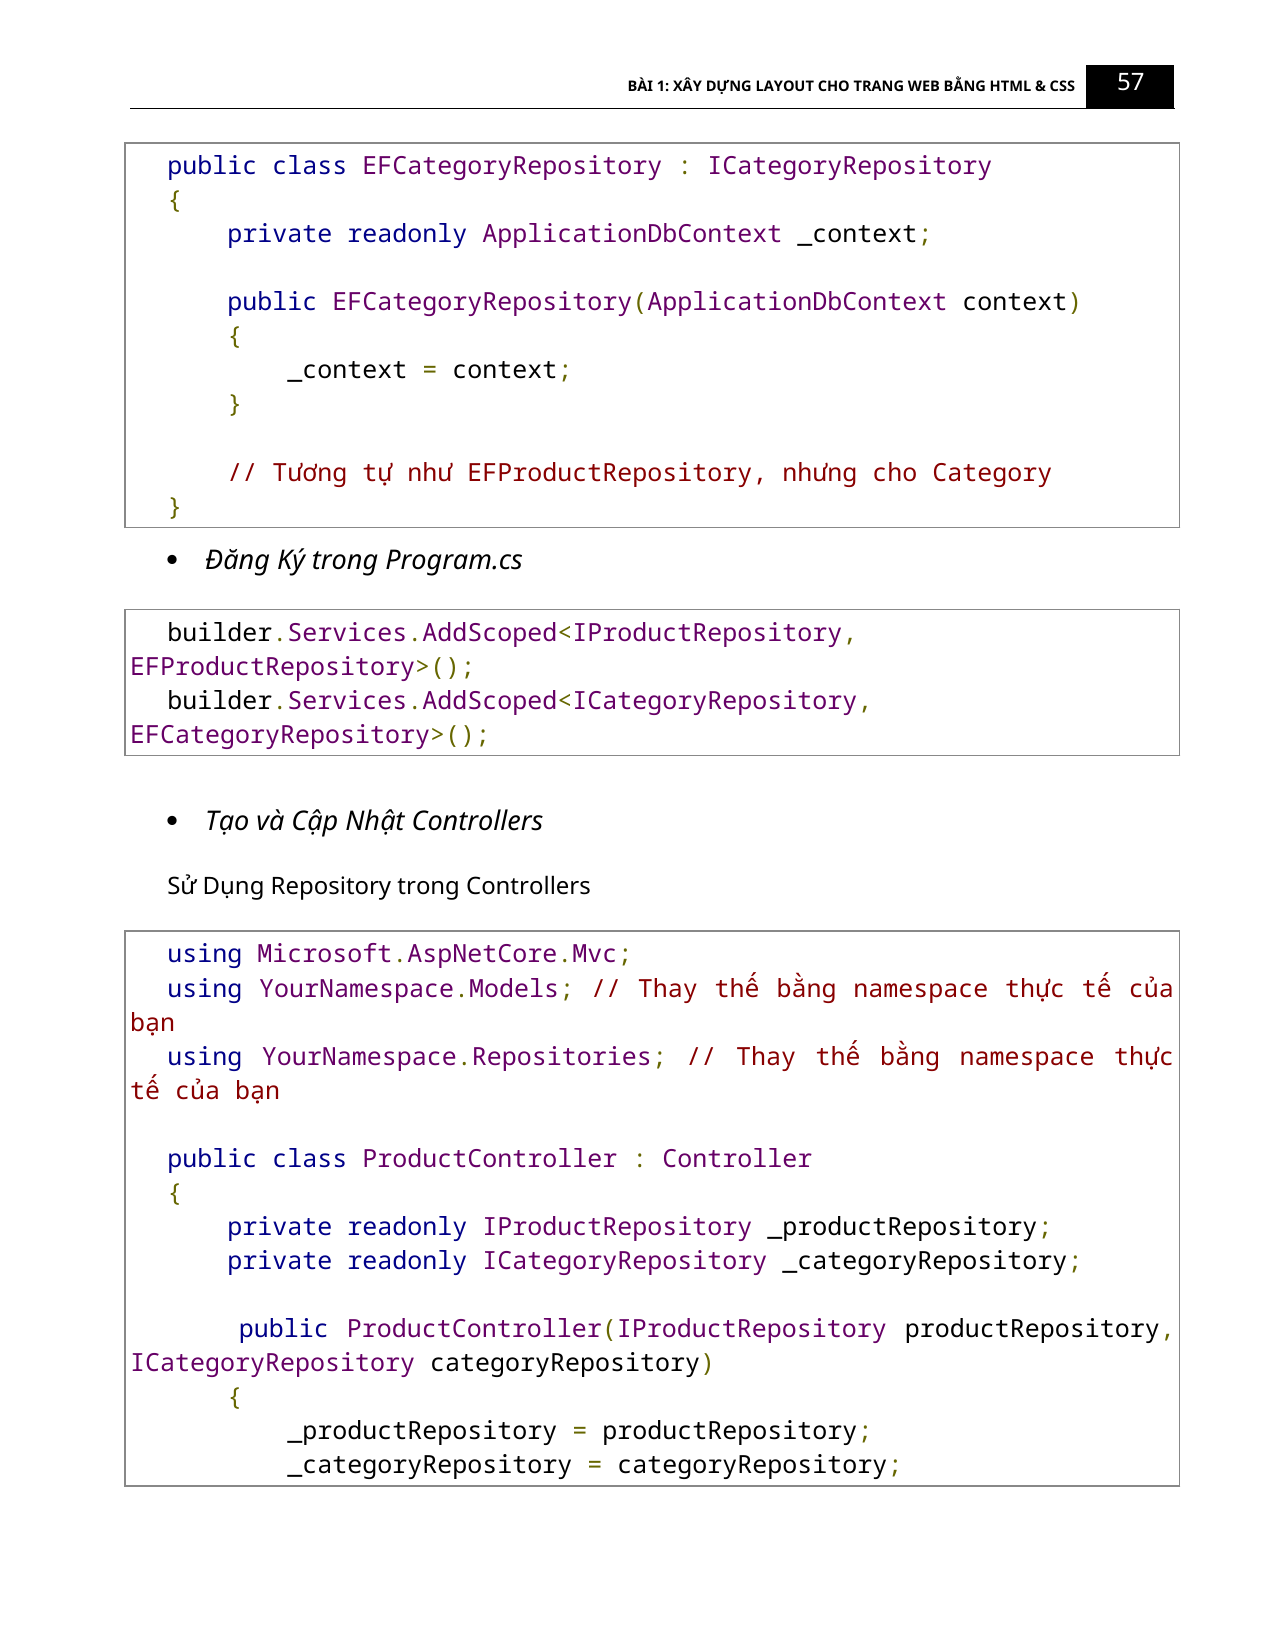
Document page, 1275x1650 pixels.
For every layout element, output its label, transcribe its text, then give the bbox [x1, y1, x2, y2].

text _productRepository = productRepository; [130, 1413, 1174, 1441]
text private readonly IProductRepository _productRepository; [130, 1209, 1174, 1243]
text } [126, 483, 1179, 527]
text { [130, 1379, 1174, 1413]
text public ProductController(IProductRepository productRepository, ICategoryRepository categoryRepository) [130, 1311, 1174, 1379]
text Tạo và Cập Nhật Controllers [167, 801, 1174, 838]
text using Microsoft.AspNetCore.Mvc; [126, 932, 1179, 970]
text _categoryRepository = categoryRepository; [126, 1441, 1179, 1485]
text } [130, 386, 1174, 420]
text using YourNamespace.Repositories; // Thay thế bằng namespace thực tế của bạn [130, 1038, 1174, 1106]
text private readonly ApplicationDbContext _context; [130, 216, 1174, 250]
text builder.Services.AddScoped<IProductRepository, EFProductRepository>(); [126, 610, 1179, 677]
text using YourNamespace.Models; // Thay thế bằng namespace thực tế của bạn [130, 970, 1174, 1038]
text { [130, 318, 1174, 352]
text builder.Services.AddScoped<ICategoryRepository, EFCategoryRepository>(); [126, 677, 1179, 755]
text public class EFCategoryRepository : ICategoryRepository [126, 144, 1179, 182]
text // Tương tự như EFProductRepository, nhưng cho Category [130, 454, 1174, 483]
text public EFCategoryRepository(ApplicationDbContext context) [130, 284, 1174, 318]
text { [130, 182, 1174, 216]
text _context = context; [130, 352, 1174, 386]
text public class ProductController : Controller [130, 1141, 1174, 1174]
text { [130, 1174, 1174, 1209]
text Đăng Ký trong Program.cs [167, 541, 1174, 577]
text private readonly ICategoryRepository _categoryRepository; [130, 1243, 1174, 1277]
text Sử Dụng Repository trong Controllers [130, 869, 1174, 902]
